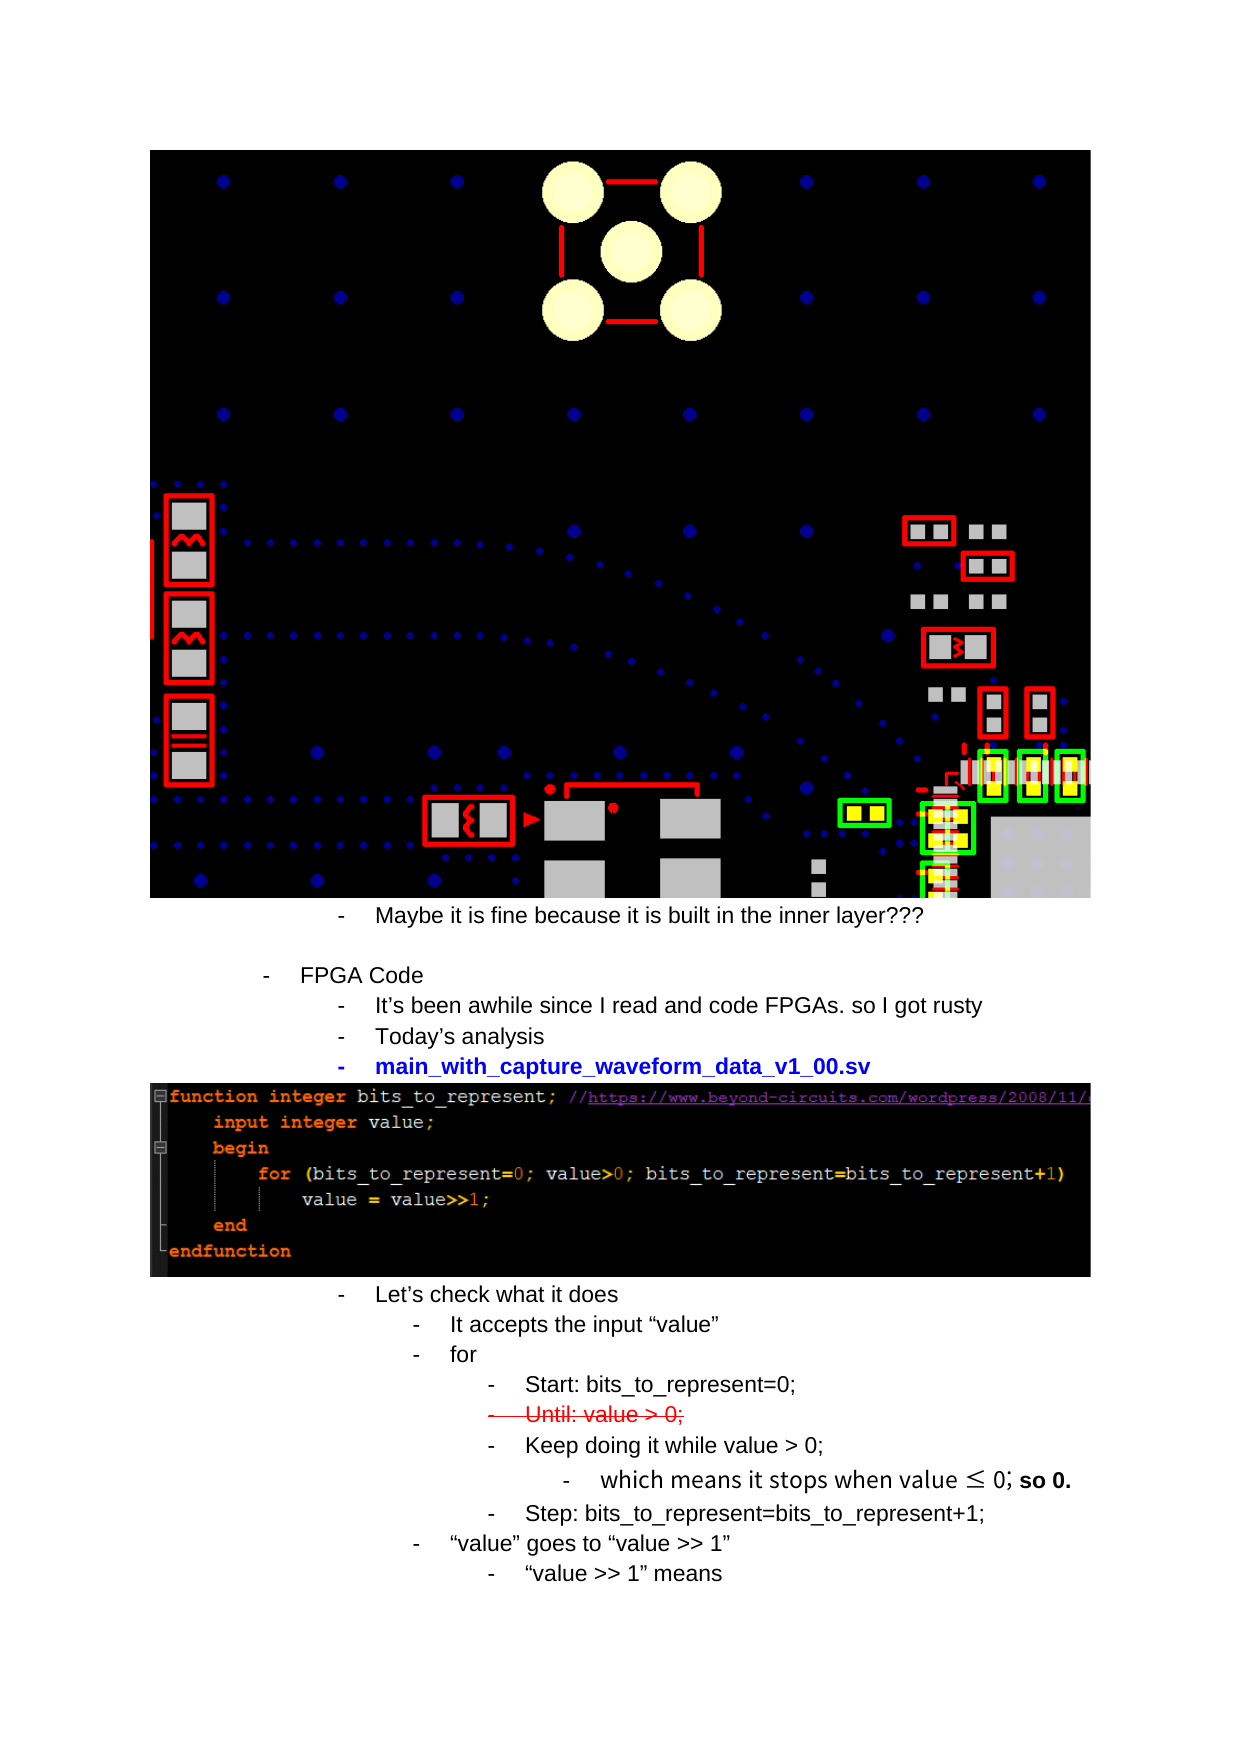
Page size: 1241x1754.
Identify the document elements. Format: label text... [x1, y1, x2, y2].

list which means it stops when value ≤ 0; so 0. [562, 1462, 1090, 1495]
picture [150, 150, 1091, 898]
list main_with_capture_waveform_data_v1_00.sv [337, 1053, 1090, 1079]
list FPGA Code [262, 962, 1090, 988]
list Start: bits_to_represent=0; [487, 1371, 1090, 1398]
list Maybe it is fine because it is built in the inner layer??? [337, 902, 1090, 928]
list “value >> 1” means [487, 1560, 1090, 1587]
list “value” goes to “value >> 1” [412, 1530, 1090, 1557]
list Step: bits_to_represent=bits_to_represent+1; [487, 1500, 1090, 1526]
list It’s been awhile since I read and code FPGAs. so I got rusty [337, 992, 1090, 1019]
list Until: value > 0; [487, 1401, 1090, 1428]
list for [412, 1341, 1090, 1367]
list It accepts the input “value” [412, 1311, 1090, 1337]
list Let’s check what it does [337, 1281, 1090, 1307]
picture [150, 1083, 1091, 1277]
list Today’s analysis [337, 1023, 1090, 1049]
list Keep doing it while value > 0; [487, 1432, 1090, 1458]
